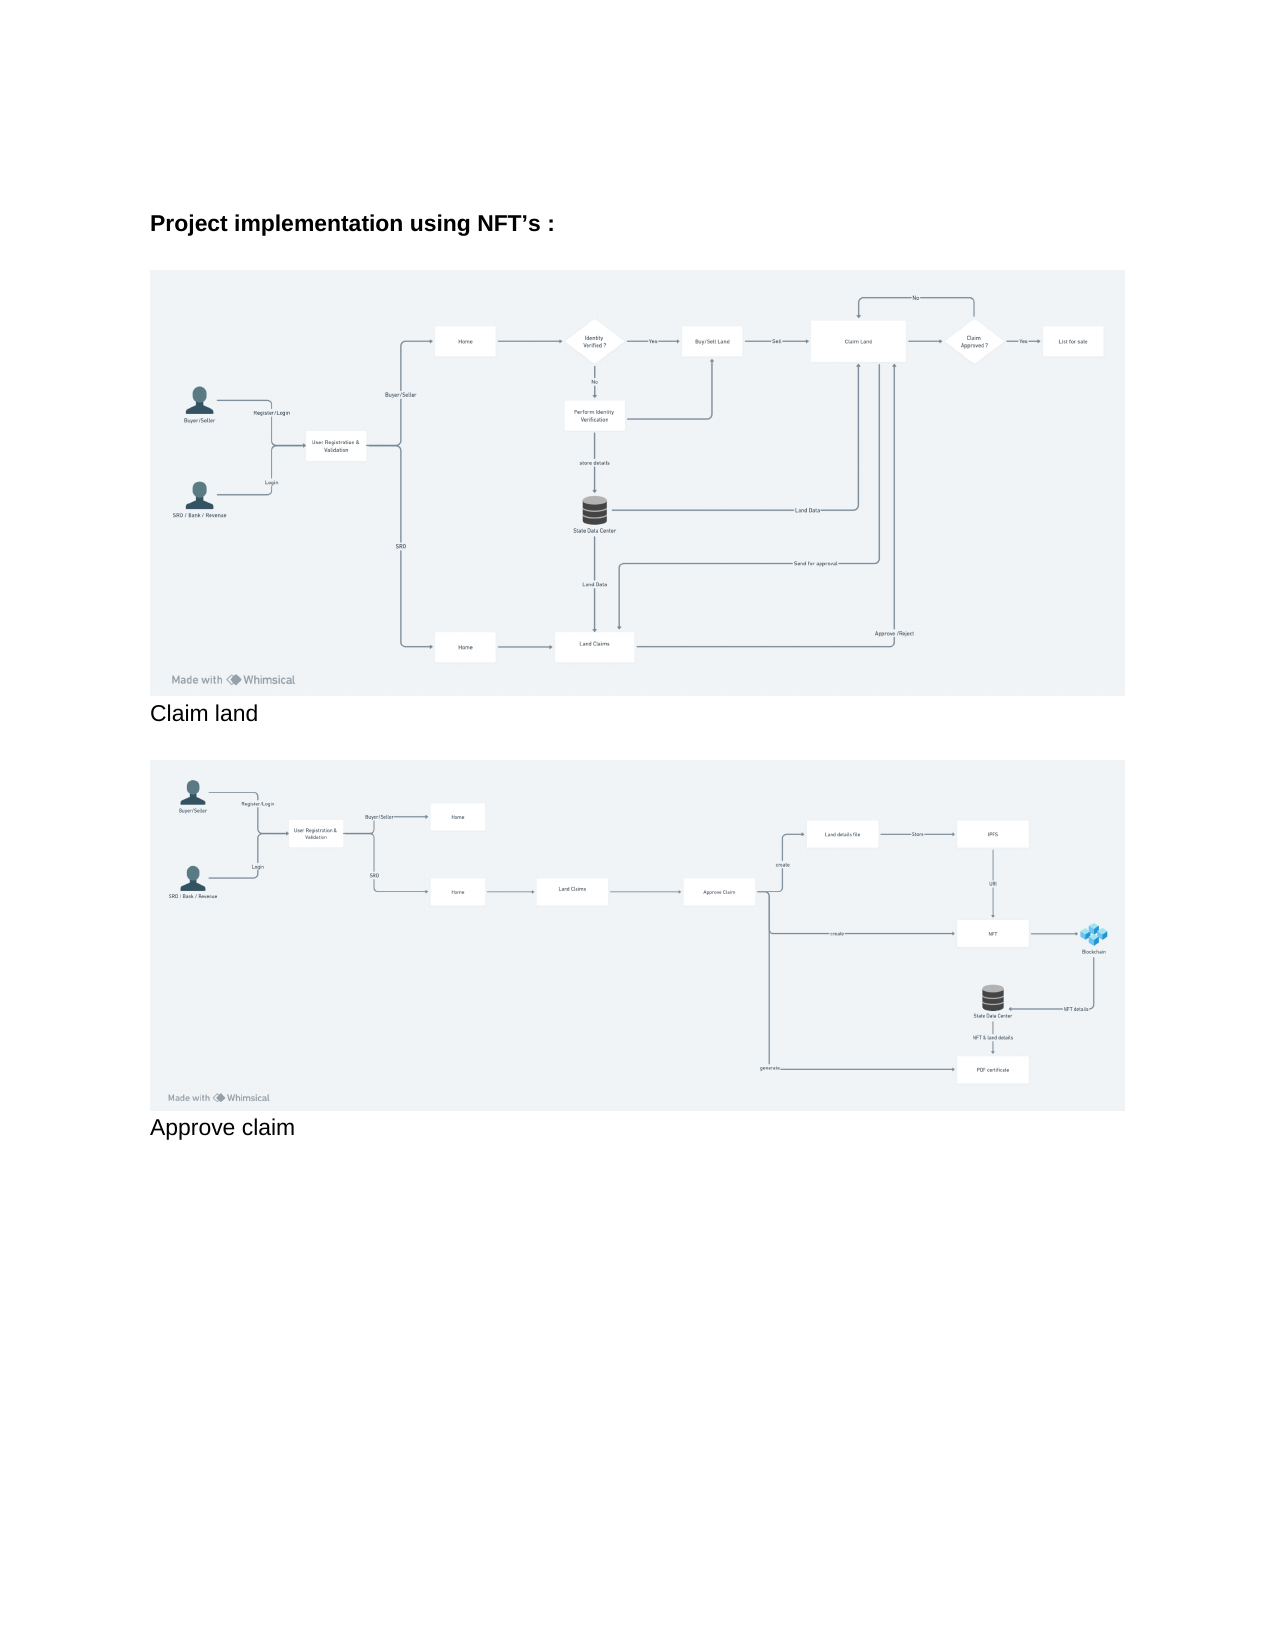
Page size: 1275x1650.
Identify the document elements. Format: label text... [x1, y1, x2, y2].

text Approve claim [150, 1114, 1125, 1140]
text Project implementation using NFT’s : [150, 210, 1125, 237]
text Claim land [150, 700, 1125, 726]
picture [150, 270, 1125, 696]
picture [150, 760, 1125, 1111]
